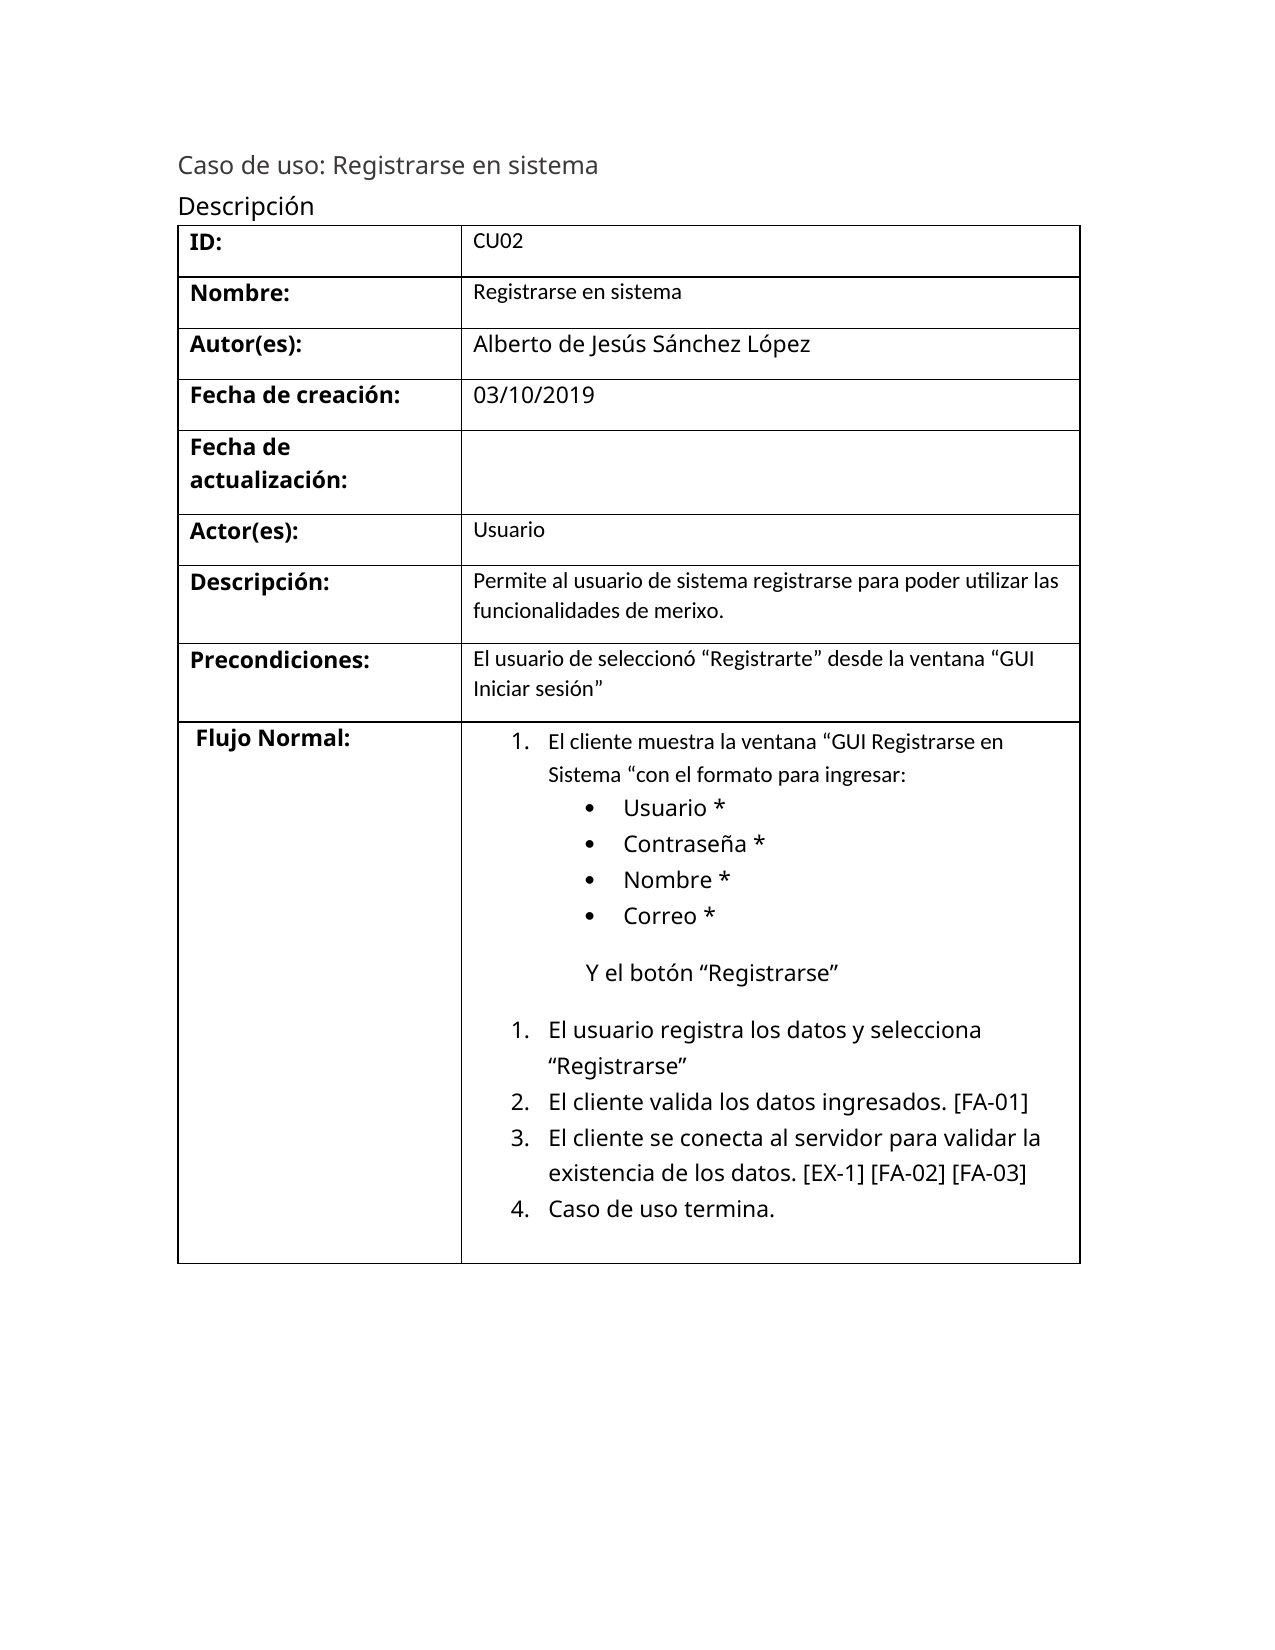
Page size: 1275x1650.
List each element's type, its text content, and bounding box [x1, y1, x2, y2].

table_cell Descripción: [179, 566, 461, 643]
table_cell Fecha de creación: [179, 380, 461, 429]
table_header [462, 226, 1079, 276]
table_cell Actor(es): [179, 515, 461, 565]
table_cell [462, 278, 1079, 327]
subtitle Descripción [177, 188, 1098, 223]
table_header ID: [179, 226, 461, 276]
table_cell Alberto de Jesús Sánchez López [462, 329, 1079, 378]
table_cell [462, 431, 1079, 514]
table_cell Nombre: [179, 278, 461, 327]
table_cell [462, 723, 1079, 1263]
table_cell Autor(es): [179, 329, 461, 378]
table_cell [462, 644, 1079, 721]
table_cell Precondiciones: [179, 644, 461, 721]
table_cell Flujo Normal: [179, 723, 461, 1263]
table_cell Fecha de actualización: [179, 431, 461, 514]
table_cell [462, 566, 1079, 643]
subtitle Caso de uso: Registrarse en sistema [177, 148, 1098, 182]
